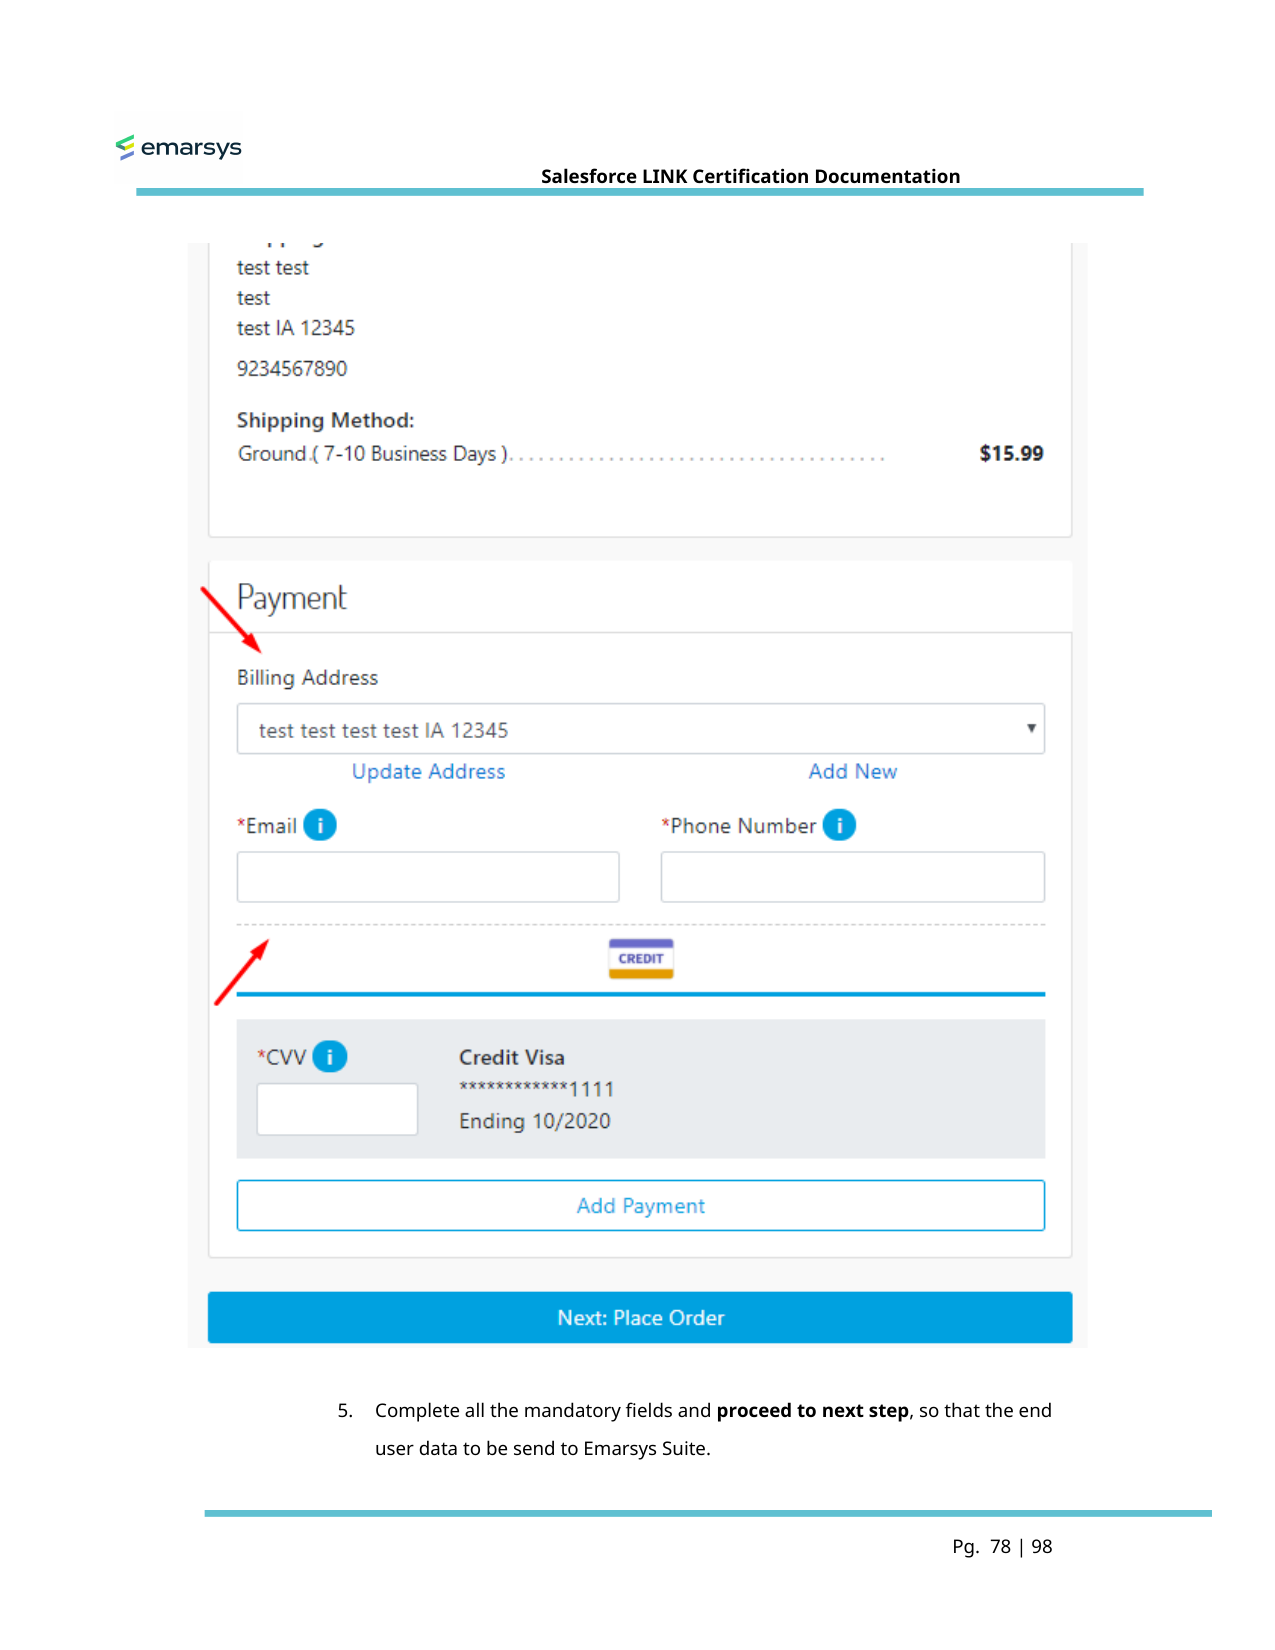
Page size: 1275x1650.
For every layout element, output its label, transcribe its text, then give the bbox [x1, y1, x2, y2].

list Complete all the mandatory fields and proceed to next step, so that the end user data to be send to Emarsys Suite. [337, 1397, 1087, 1461]
picture [204, 1510, 1212, 1517]
picture [113, 111, 244, 184]
picture [187, 243, 1088, 1348]
picture [136, 188, 1144, 196]
